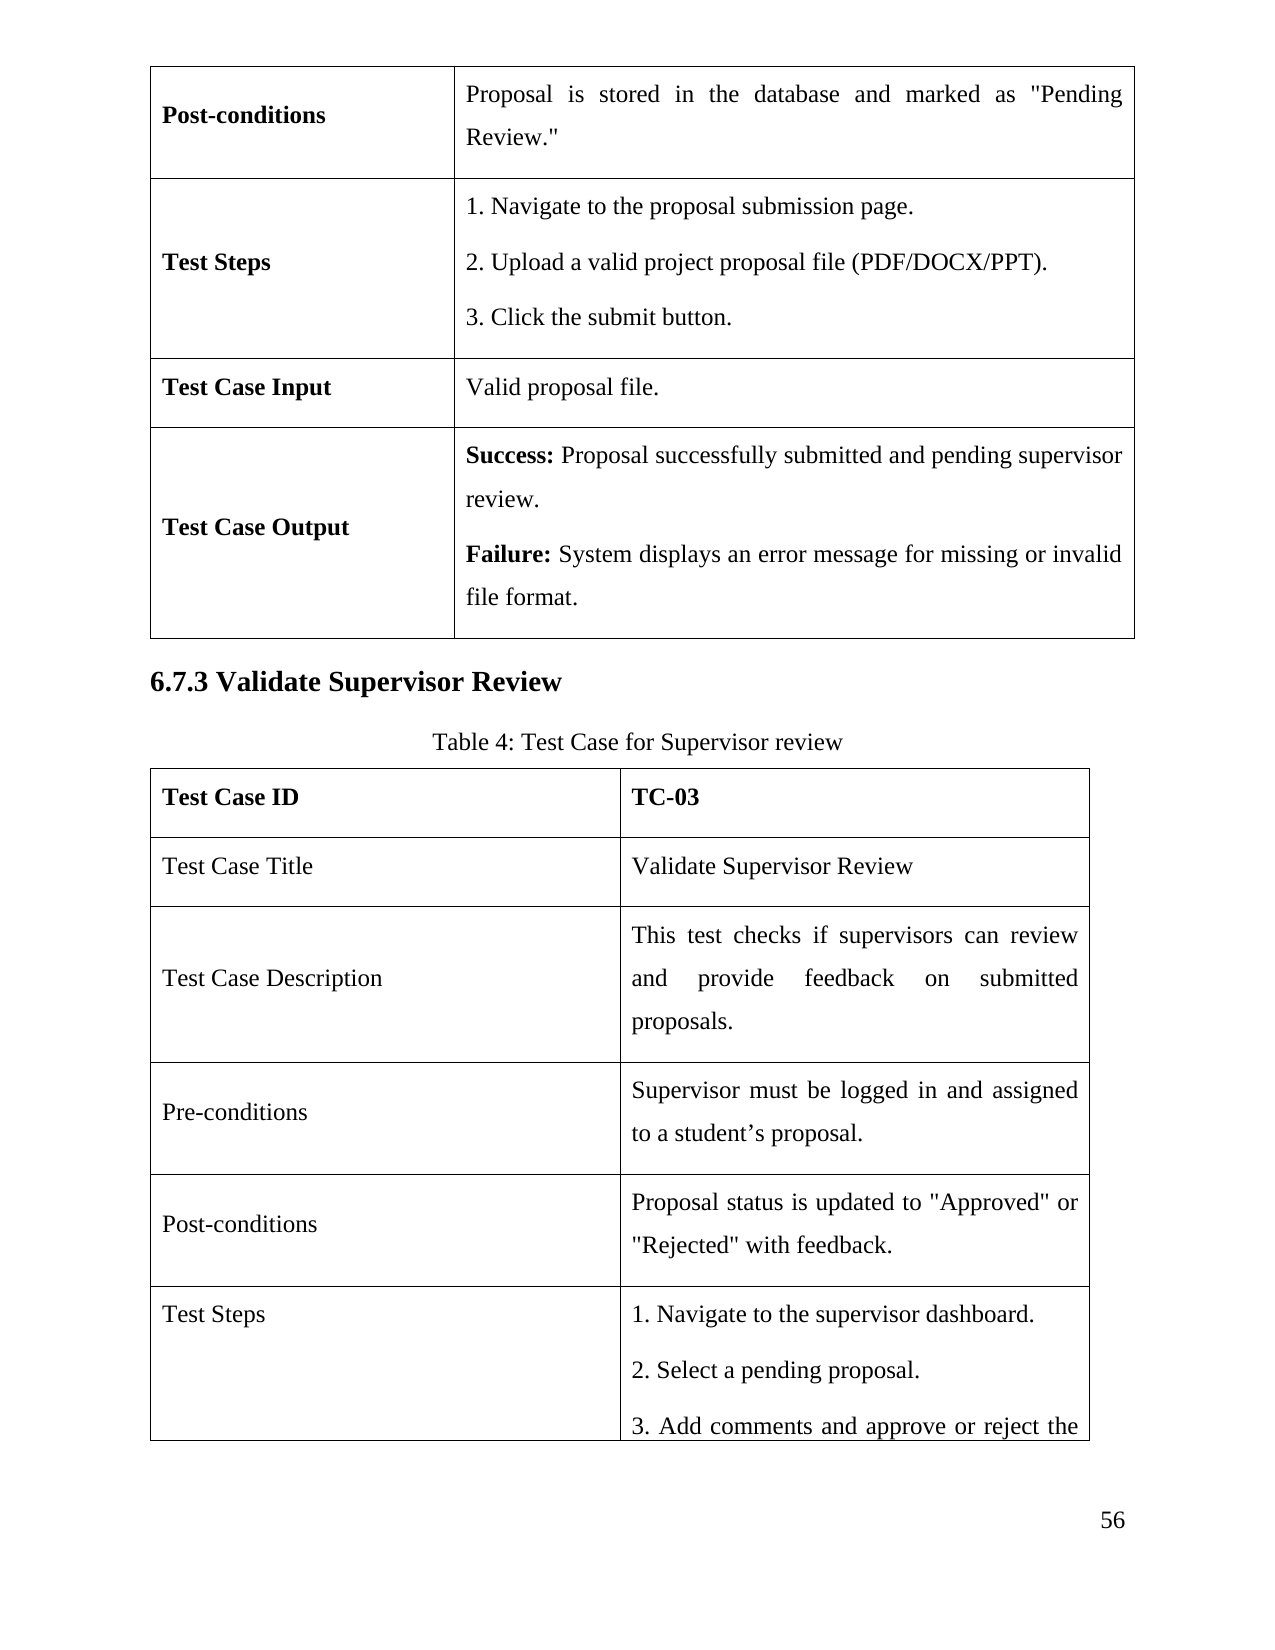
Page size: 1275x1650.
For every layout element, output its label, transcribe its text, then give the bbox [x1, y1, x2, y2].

table_cell Test Case Input [151, 359, 454, 427]
table_cell Test Steps [151, 1287, 620, 1439]
table_header TC-03 [621, 769, 1089, 837]
table_cell Post-conditions [151, 1175, 620, 1286]
table_cell Valid proposal file. [455, 359, 1134, 427]
table_cell Test Case Output [151, 428, 454, 638]
table_cell Test Case Title [151, 838, 620, 906]
subtitle 6.7.3 Validate Supervisor Review [150, 664, 1125, 698]
table_cell Supervisor must be logged in and assigned to a student’s proposal. [621, 1063, 1089, 1174]
table_cell Post-conditions [151, 67, 454, 178]
table_cell Success: Proposal successfully submitted and pending supervisor review. Failure: System displays an error message for missing or invalid file format. [455, 428, 1134, 638]
table_cell Proposal status is updated to "Approved" or "Rejected" with feedback. [621, 1175, 1089, 1286]
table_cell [621, 1287, 1089, 1439]
table_cell Proposal is stored in the database and marked as "Pending Review." [455, 67, 1134, 178]
table_cell This test checks if supervisors can review and provide feedback on submitted proposals. [621, 907, 1089, 1062]
table_cell 1. Navigate to the proposal submission page. 2. Upload a valid project proposal file (PDF/DOCX/PPT). 3. Click the submit button. [455, 179, 1134, 358]
table_cell Test Case Description [151, 907, 620, 1062]
table_header Test Case ID [151, 769, 620, 837]
table_cell Test Steps [151, 179, 454, 358]
table_cell Pre-conditions [151, 1063, 620, 1174]
table_cell Validate Supervisor Review [621, 838, 1089, 906]
text Table 4: Test Case for Supervisor review [150, 727, 1125, 756]
